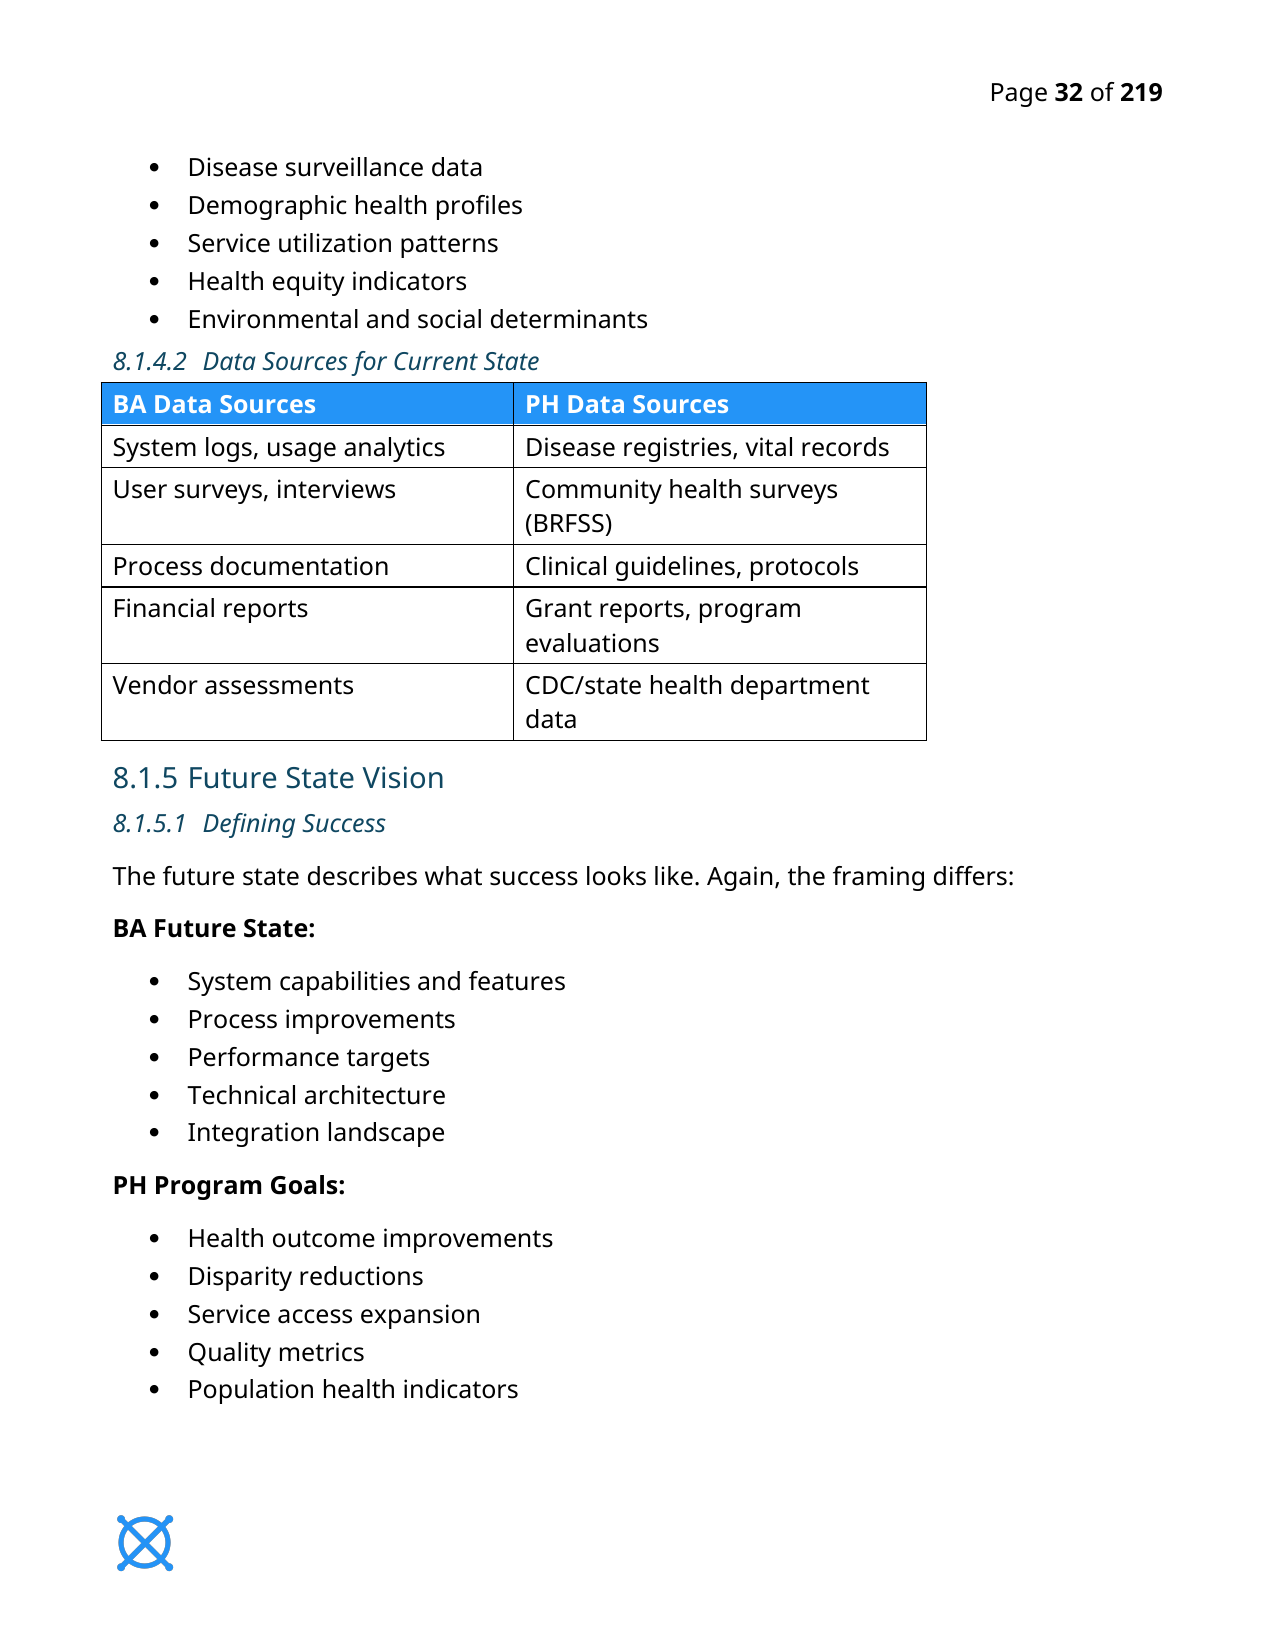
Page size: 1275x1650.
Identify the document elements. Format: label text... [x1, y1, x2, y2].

list Health outcome improvements [150, 1221, 1162, 1255]
list Demographic health profiles [150, 188, 1162, 222]
list Disease surveillance data [150, 150, 1162, 184]
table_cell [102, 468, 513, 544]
list Quality metrics [150, 1334, 1162, 1368]
subtitle Data Sources for Current State [112, 344, 1162, 378]
list Disparity reductions [150, 1258, 1162, 1293]
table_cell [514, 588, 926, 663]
picture [112, 1511, 177, 1575]
list Performance targets [150, 1039, 1162, 1073]
list Population health indicators [150, 1372, 1162, 1406]
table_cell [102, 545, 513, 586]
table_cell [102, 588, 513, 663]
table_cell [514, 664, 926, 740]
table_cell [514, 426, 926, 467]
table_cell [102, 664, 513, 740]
text PH Program Goals: [112, 1168, 1162, 1202]
list Service access expansion [150, 1296, 1162, 1330]
list System capabilities and features [150, 964, 1162, 998]
subtitle Future State Vision [112, 757, 1162, 797]
list Process improvements [150, 1002, 1162, 1036]
list Integration landscape [150, 1115, 1162, 1149]
list Technical architecture [150, 1077, 1162, 1111]
list Environmental and social determinants [150, 301, 1162, 335]
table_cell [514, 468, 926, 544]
text The future state describes what success looks like. Again, the framing differs: [112, 858, 1162, 892]
text BA Future State: [112, 911, 1162, 945]
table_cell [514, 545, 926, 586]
table_header BA Data Sources [102, 383, 513, 424]
table_header PH Data Sources [514, 383, 926, 424]
subtitle Defining Success [112, 805, 1162, 839]
list Health equity indicators [150, 263, 1162, 297]
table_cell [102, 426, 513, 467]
list Service utilization patterns [150, 226, 1162, 260]
